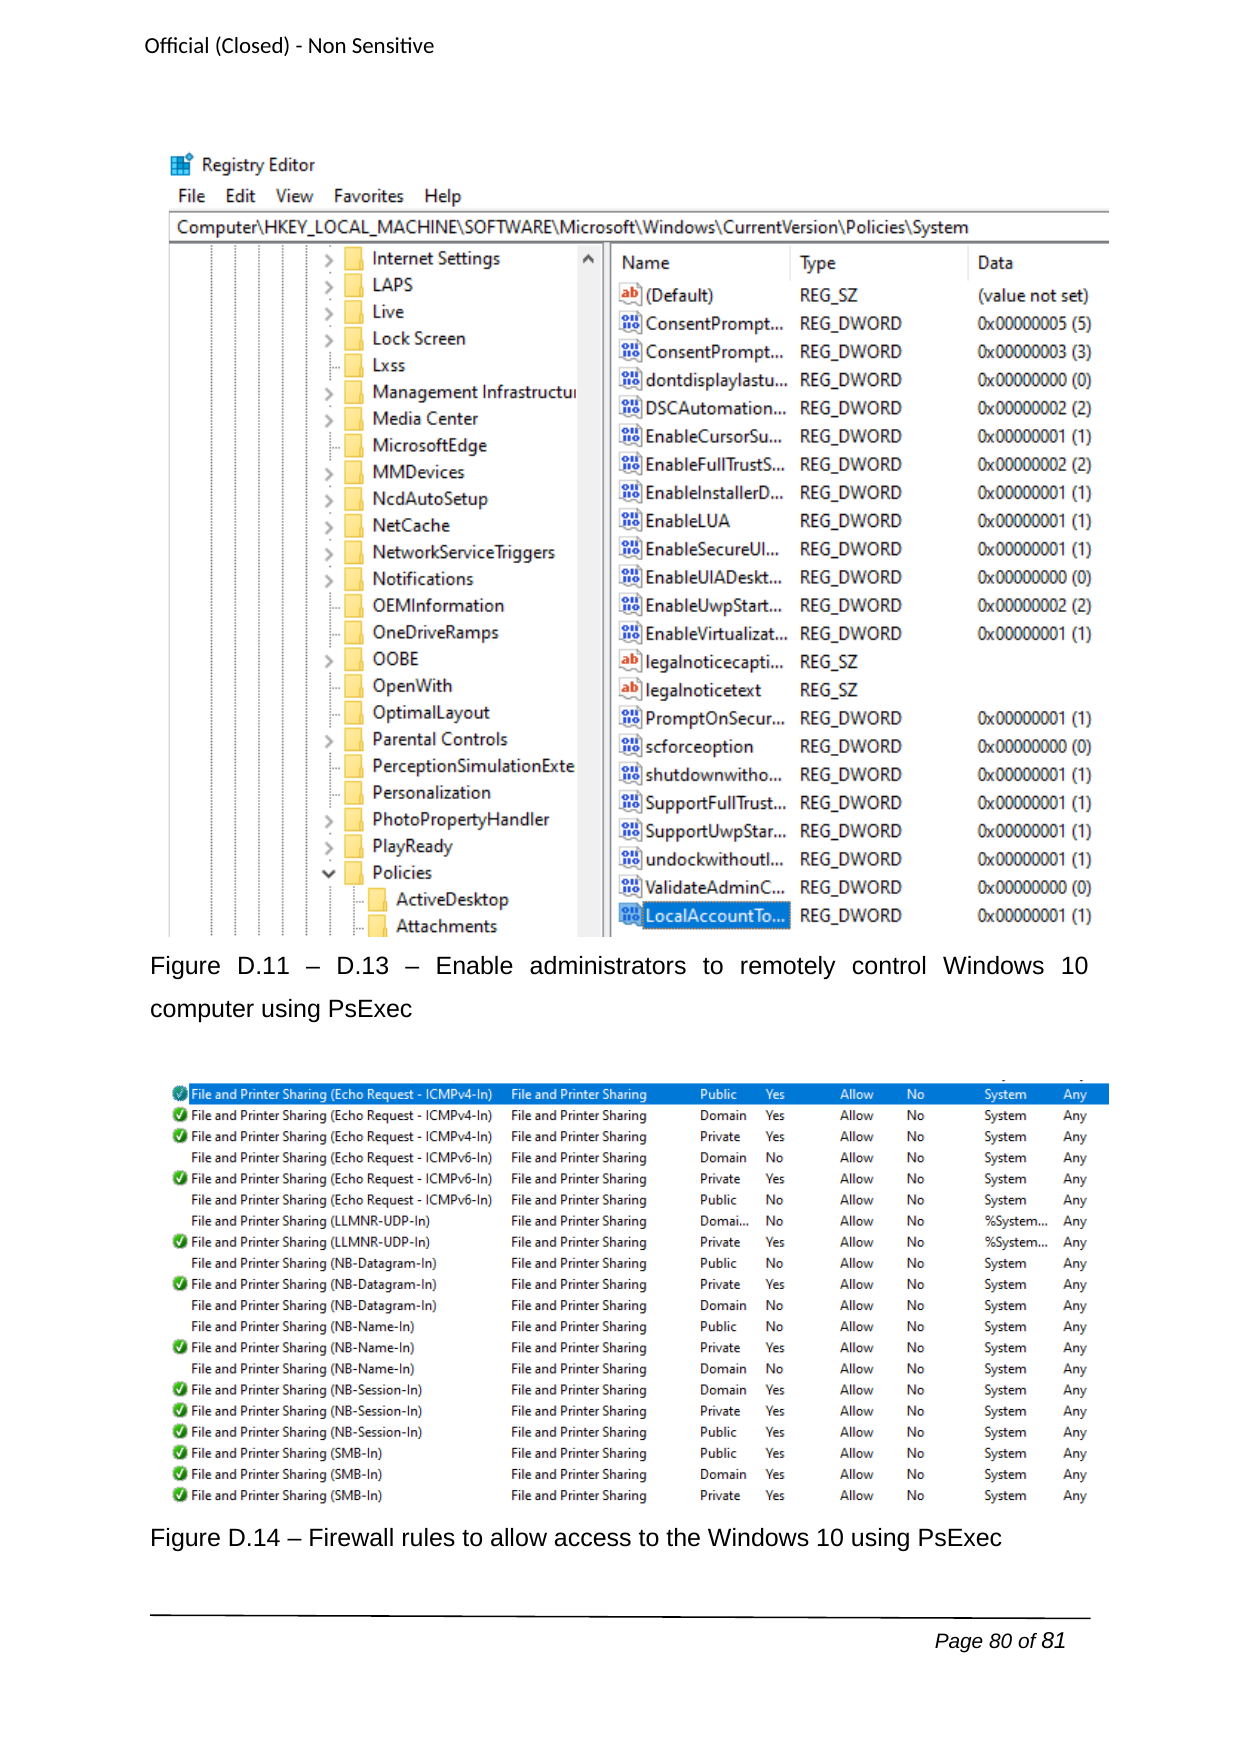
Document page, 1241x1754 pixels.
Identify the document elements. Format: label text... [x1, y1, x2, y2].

picture [168, 150, 1109, 937]
picture [168, 1080, 1109, 1509]
